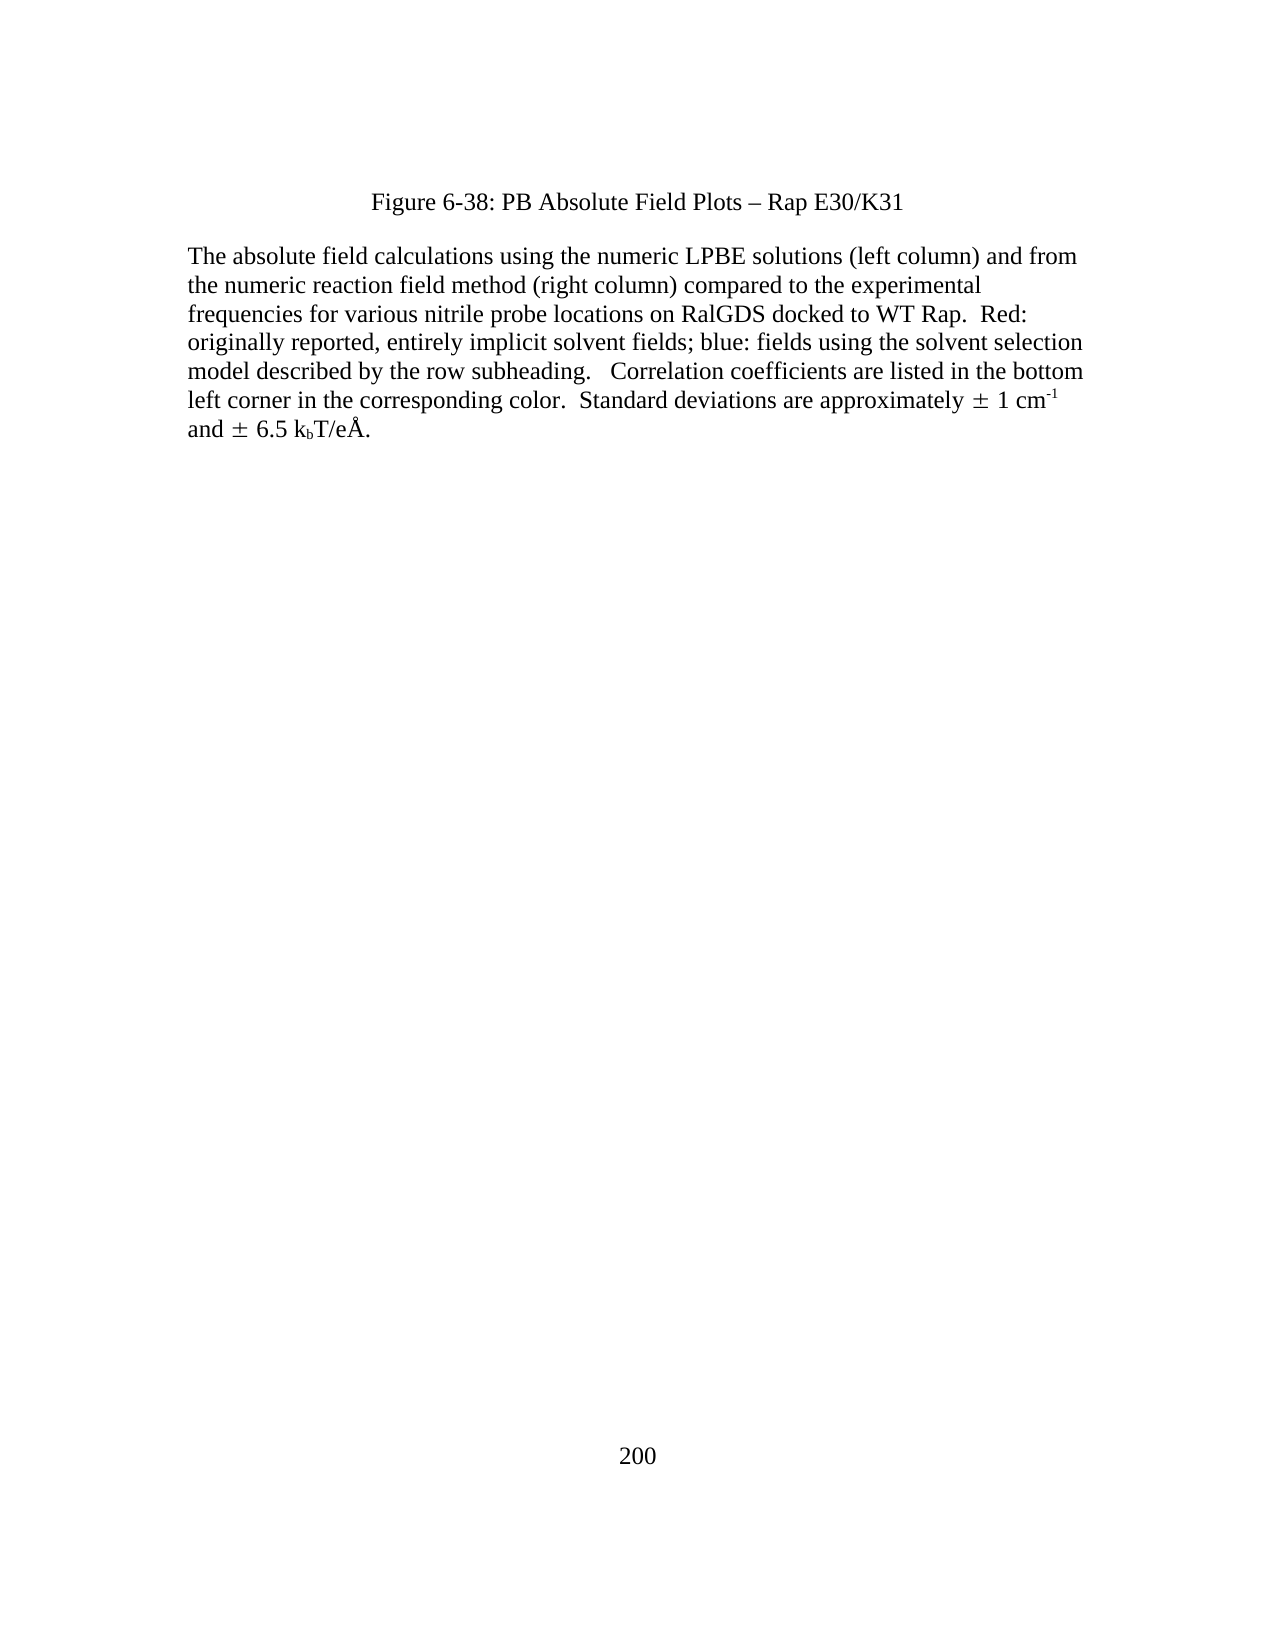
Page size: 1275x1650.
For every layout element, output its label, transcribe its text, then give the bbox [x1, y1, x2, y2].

text The absolute field calculations using the numeric LPBE solutions (left column) and from the numeric reaction field method (right column) compared to the experimental frequencies for various nitrile probe locations on RalGDS docked to WT Rap. Red: originally reported, entirely implicit solvent fields; blue: fields using the solvent selection model described by the row subheading. Correlation coefficients are listed in the bottom left corner in the corresponding color. Standard deviations are approximately 1 cm-1 and 6.5 kbT/eÅ. [187, 241, 1087, 442]
